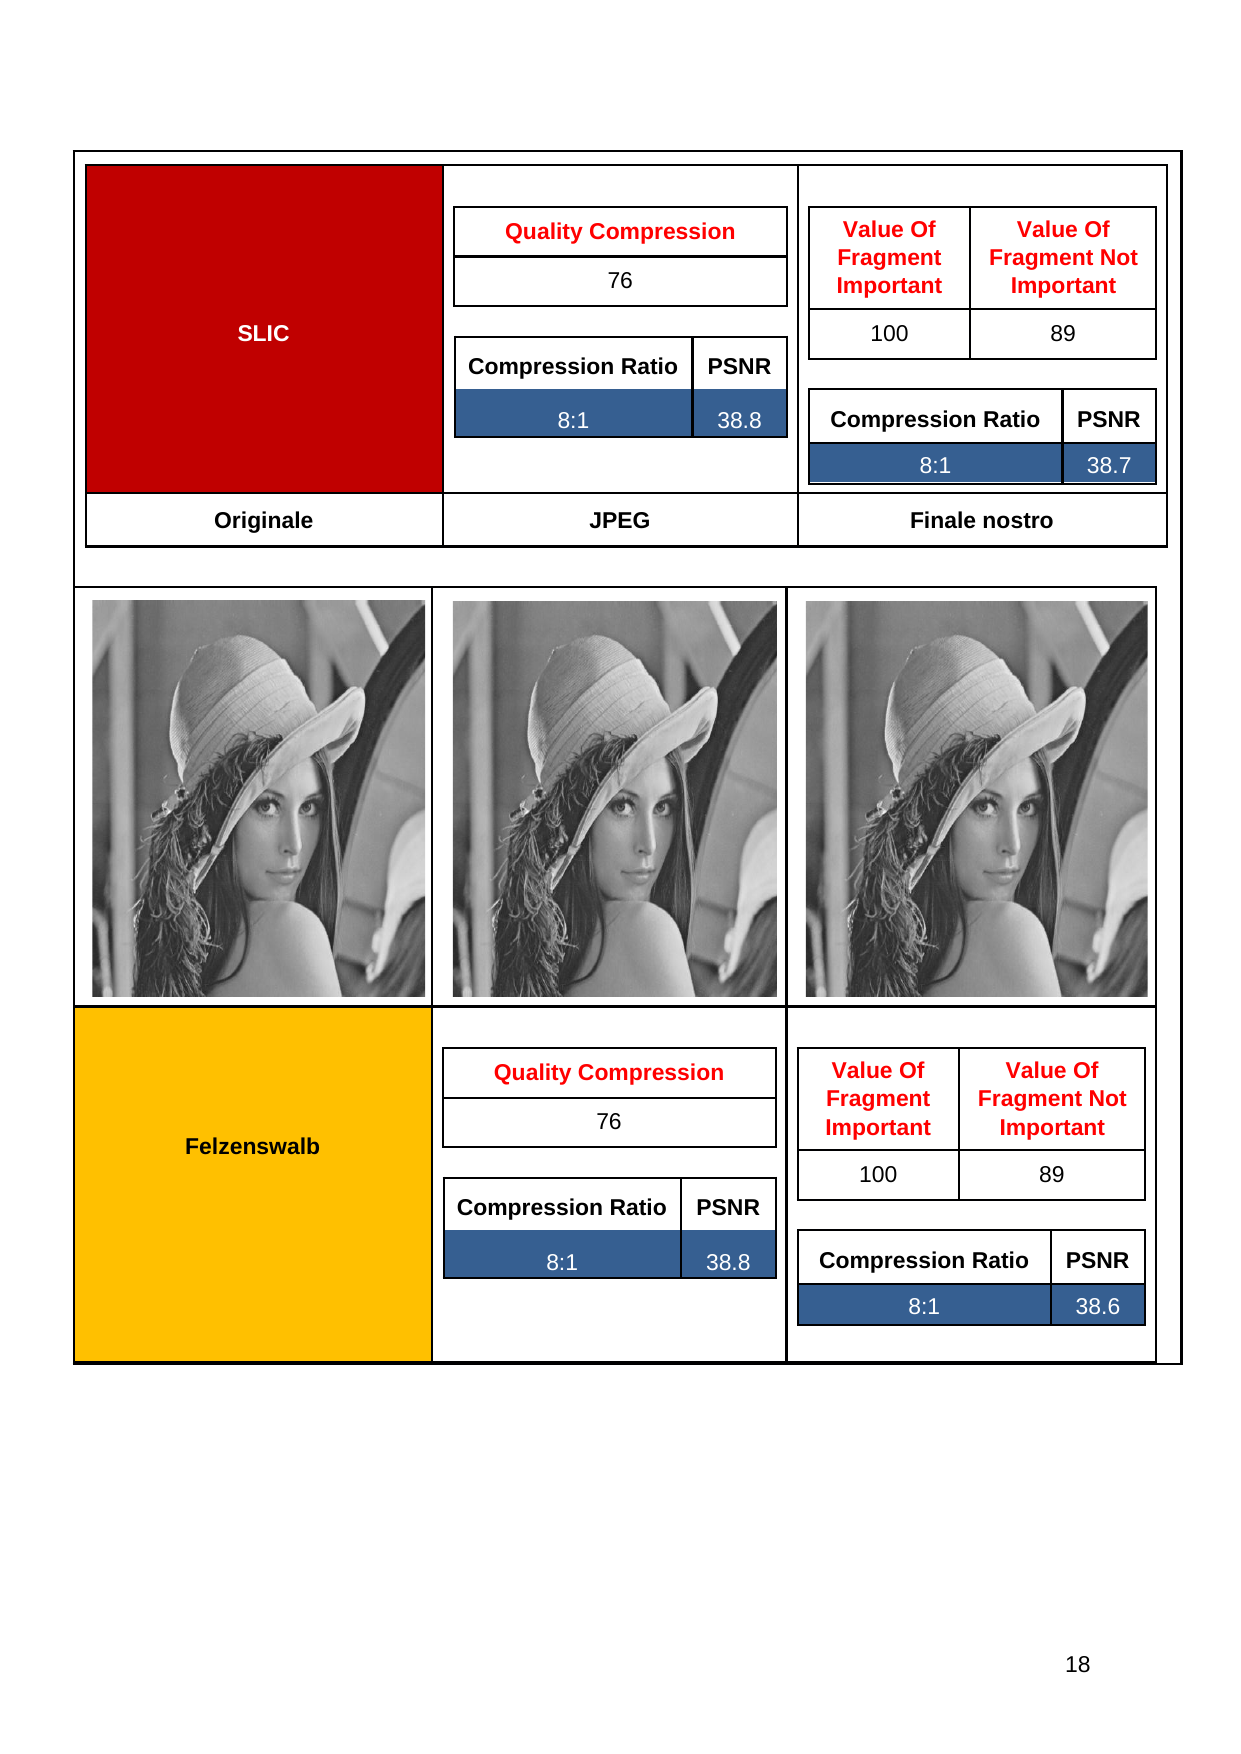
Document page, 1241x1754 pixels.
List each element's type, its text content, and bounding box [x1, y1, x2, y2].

picture [92, 600, 426, 997]
table_header Most Important Segment Seleceted TEST 3-4 [75, 152, 1180, 1363]
picture [452, 601, 777, 997]
picture [805, 601, 1148, 997]
